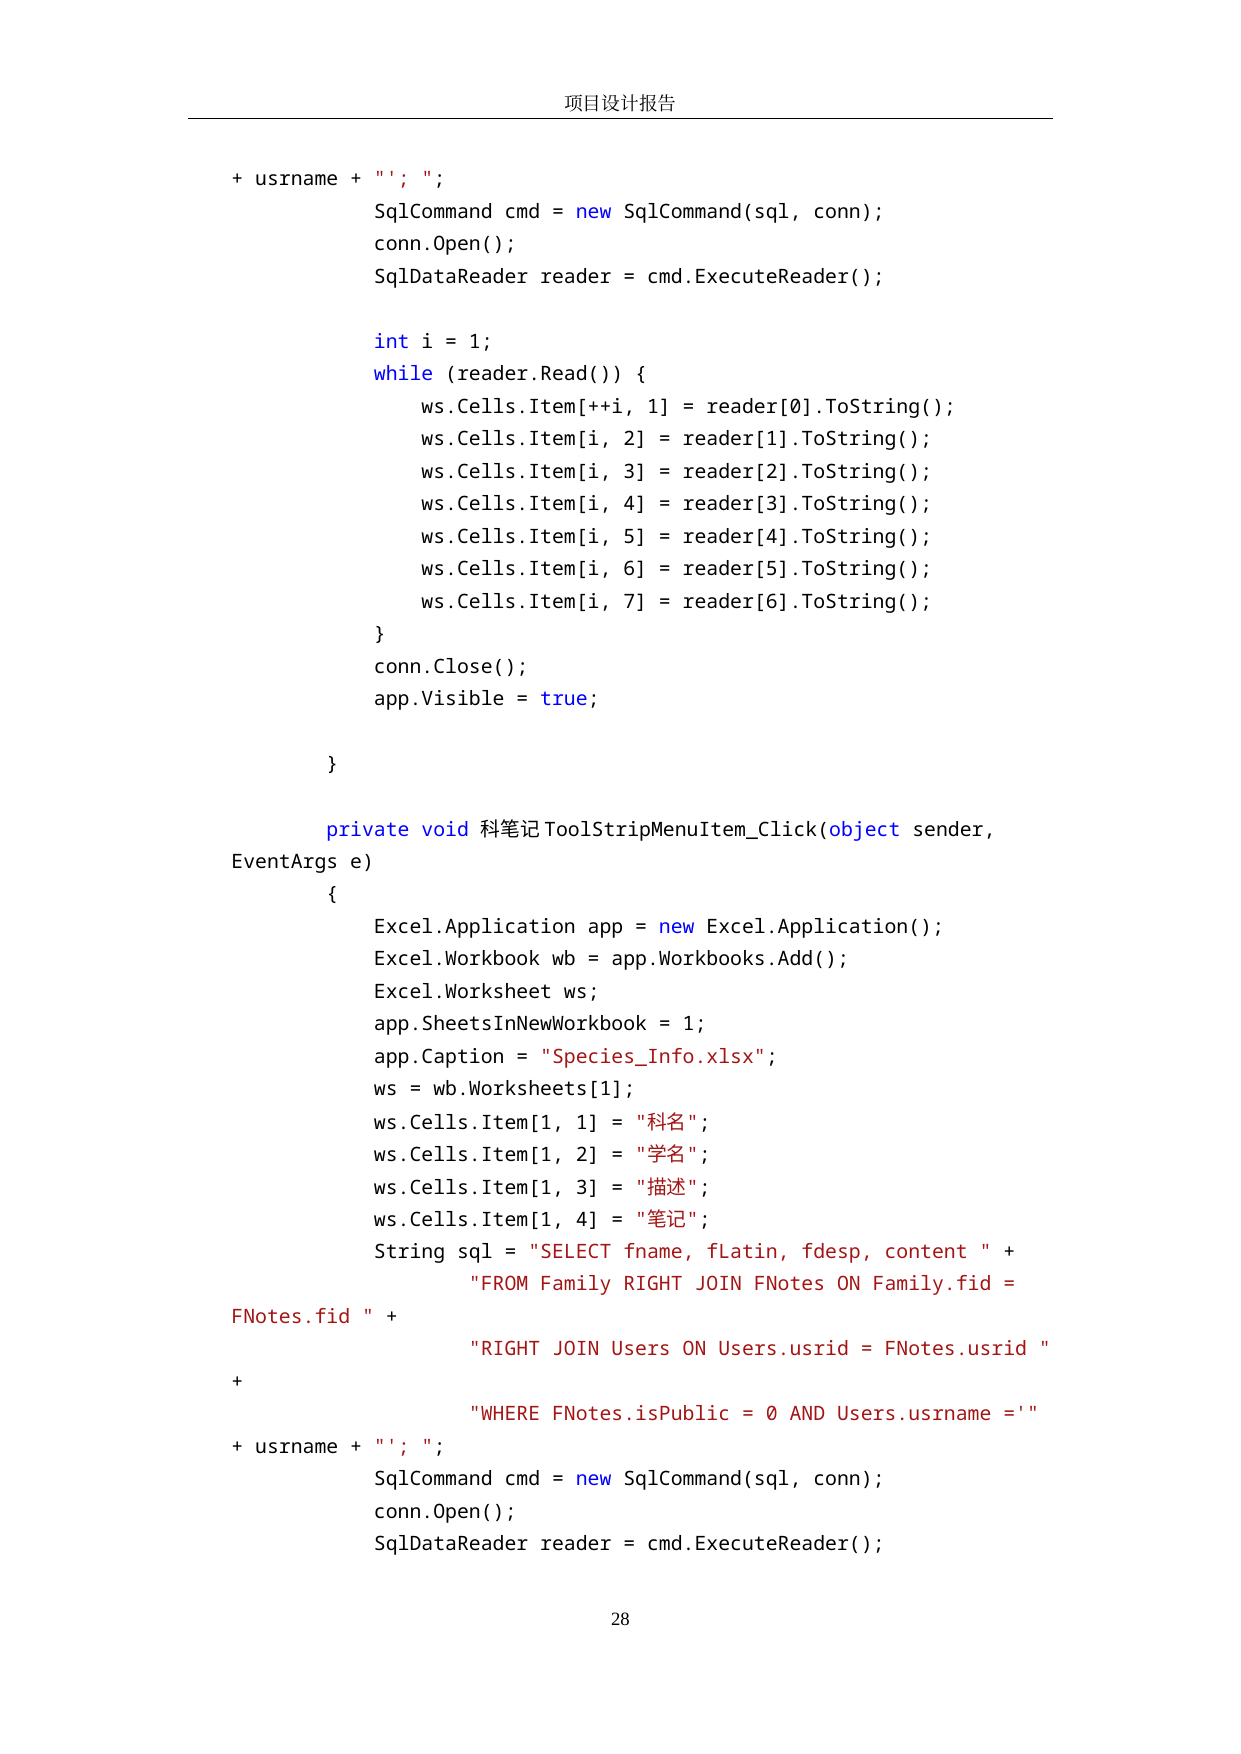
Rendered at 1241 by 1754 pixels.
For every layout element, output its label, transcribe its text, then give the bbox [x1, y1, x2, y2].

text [231, 162, 1053, 194]
text SqlDataReader reader = cmd.ExecuteReader(); [231, 1527, 1053, 1559]
text "RIGHT JOIN Users ON Users.usrid = FNotes.usrid " + [231, 1332, 1053, 1397]
text private void 科笔记ToolStripMenuItem_Click(object sender, EventArgs e) [231, 812, 1053, 877]
text { [231, 877, 1053, 909]
text app.SheetsInNewWorkbook = 1; [231, 1007, 1053, 1039]
text ws = wb.Worksheets[1]; [231, 1072, 1053, 1104]
text "WHERE FNotes.isPublic = 0 AND Users.usrname ='" + usrname + "'; "; [231, 1397, 1053, 1462]
text int i = 1; [231, 324, 1053, 357]
text ws.Cells.Item[i, 4] = reader[3].ToString(); [231, 487, 1053, 519]
text ws.Cells.Item[++i, 1] = reader[0].ToString(); [231, 389, 1053, 422]
text Excel.Worksheet ws; [231, 974, 1053, 1007]
text conn.Open(); [231, 1494, 1053, 1527]
text app.Caption = "Species_Info.xlsx"; [231, 1039, 1053, 1072]
text } [231, 747, 1053, 779]
text String sql = "SELECT fname, fLatin, fdesp, content " + [231, 1234, 1053, 1267]
text ws.Cells.Item[1, 3] = "描述"; [231, 1169, 1053, 1202]
text SqlDataReader reader = cmd.ExecuteReader(); [231, 259, 1053, 292]
text "FROM Family RIGHT JOIN FNotes ON Family.fid = FNotes.fid " + [231, 1267, 1053, 1332]
text ws.Cells.Item[1, 4] = "笔记"; [231, 1202, 1053, 1234]
text ws.Cells.Item[i, 7] = reader[6].ToString(); [231, 584, 1053, 617]
text ws.Cells.Item[i, 2] = reader[1].ToString(); [231, 422, 1053, 454]
text SqlCommand cmd = new SqlCommand(sql, conn); [231, 194, 1053, 227]
text ws.Cells.Item[1, 1] = "科名"; [231, 1104, 1053, 1137]
text conn.Open(); [231, 227, 1053, 259]
text ws.Cells.Item[i, 6] = reader[5].ToString(); [231, 552, 1053, 584]
text ws.Cells.Item[i, 5] = reader[4].ToString(); [231, 519, 1053, 552]
text Excel.Application app = new Excel.Application(); [231, 909, 1053, 942]
text conn.Close(); [231, 649, 1053, 682]
text ws.Cells.Item[1, 2] = "学名"; [231, 1137, 1053, 1169]
text ws.Cells.Item[i, 3] = reader[2].ToString(); [231, 454, 1053, 487]
text SqlCommand cmd = new SqlCommand(sql, conn); [231, 1462, 1053, 1494]
text } [231, 617, 1053, 649]
text Excel.Workbook wb = app.Workbooks.Add(); [231, 942, 1053, 974]
text while (reader.Read()) { [231, 357, 1053, 389]
text app.Visible = true; [231, 682, 1053, 714]
